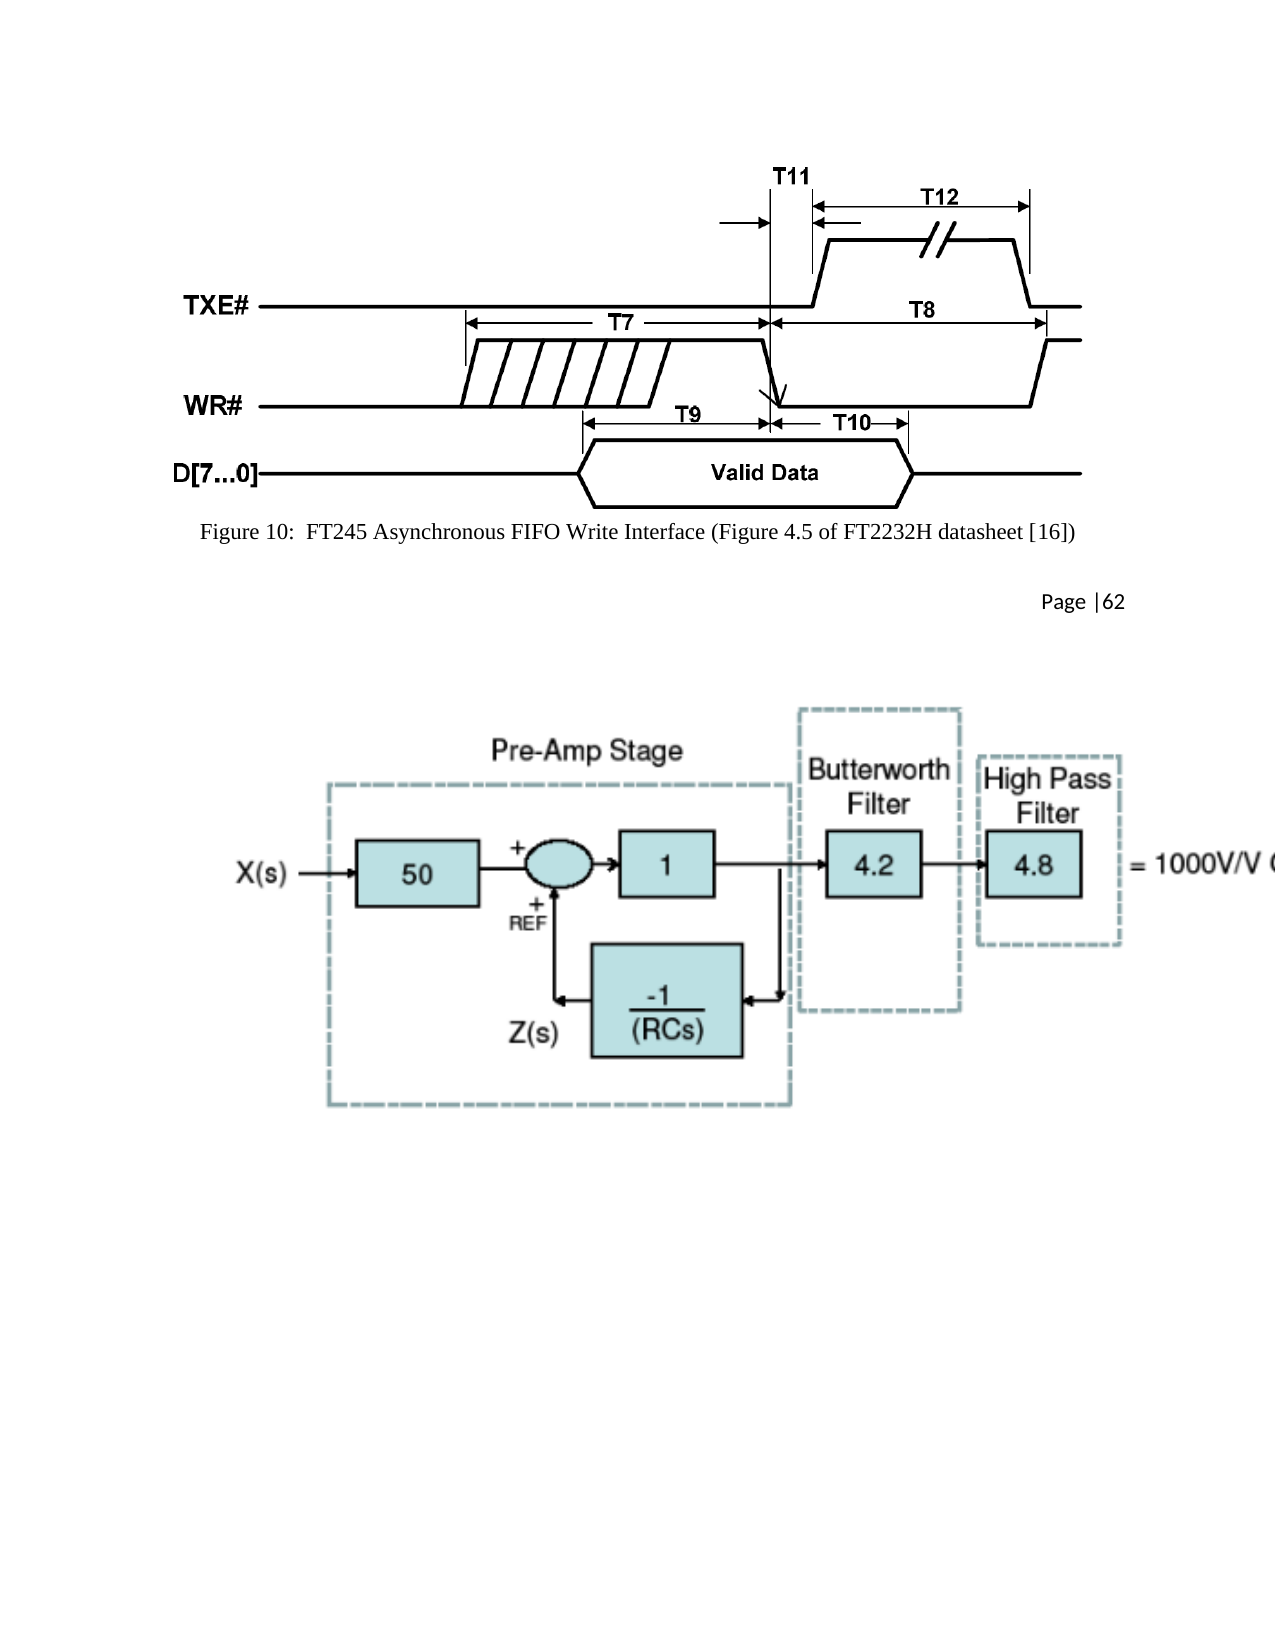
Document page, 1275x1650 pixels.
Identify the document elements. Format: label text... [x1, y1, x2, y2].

text Figure 10: FT245 Asynchronous FIFO Write Interface (Figure 4.5 of FT2232H datasheet [16]) [150, 518, 1125, 544]
picture [150, 150, 1111, 518]
